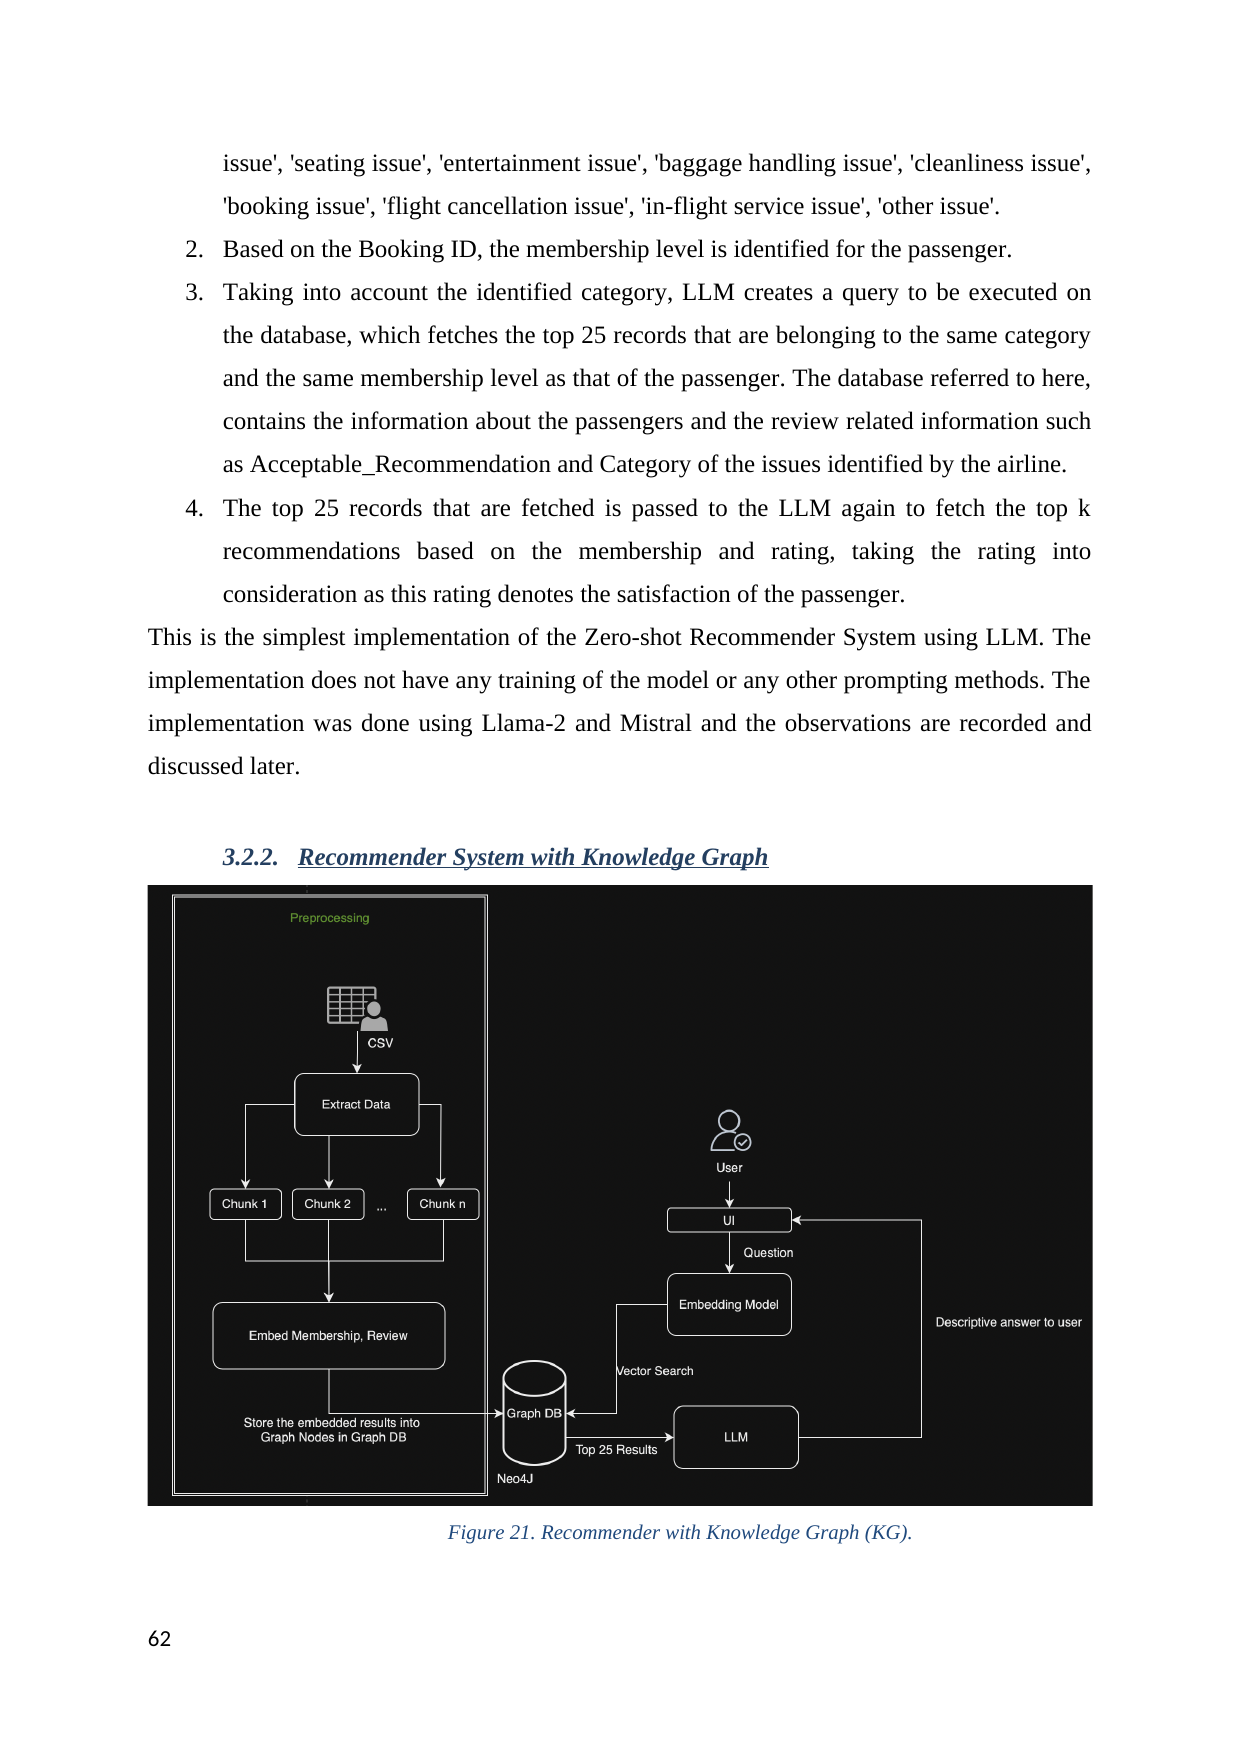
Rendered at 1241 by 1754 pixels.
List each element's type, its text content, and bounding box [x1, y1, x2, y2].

text This is the simplest implementation of the Zero-shot Recommender System using LLM. The implementation does not have any training of the model or any other prompting methods. The implementation was done using Llama-2 and Mistral and the observations are recorded and discussed later. [148, 622, 1092, 780]
text Figure 21. Recommender with Knowledge Graph (KG). [448, 1519, 1092, 1544]
picture [147, 885, 1093, 1506]
list Taking into account the identified category, LLM creates a query to be executed on the database, which fetches the top 25 records that are belonging to the same category and the same membership level as that of the passenger. The database referred to here, contains the information about the passengers and the review related information such as Acceptable_Recommendation and Category of the issues identified by the airline. [185, 277, 1092, 478]
list The top 25 records that are fetched is passed to the LLM again to fetch the top k recommendations based on the membership and rating, taking the rating into consideration as this rating denotes the satisfaction of the passenger. [185, 493, 1092, 608]
subtitle Recommender System with Knowledge Graph [223, 842, 1092, 871]
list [185, 148, 1092, 219]
list Based on the Booking ID, the membership level is identified for the passenger. [185, 234, 1092, 263]
